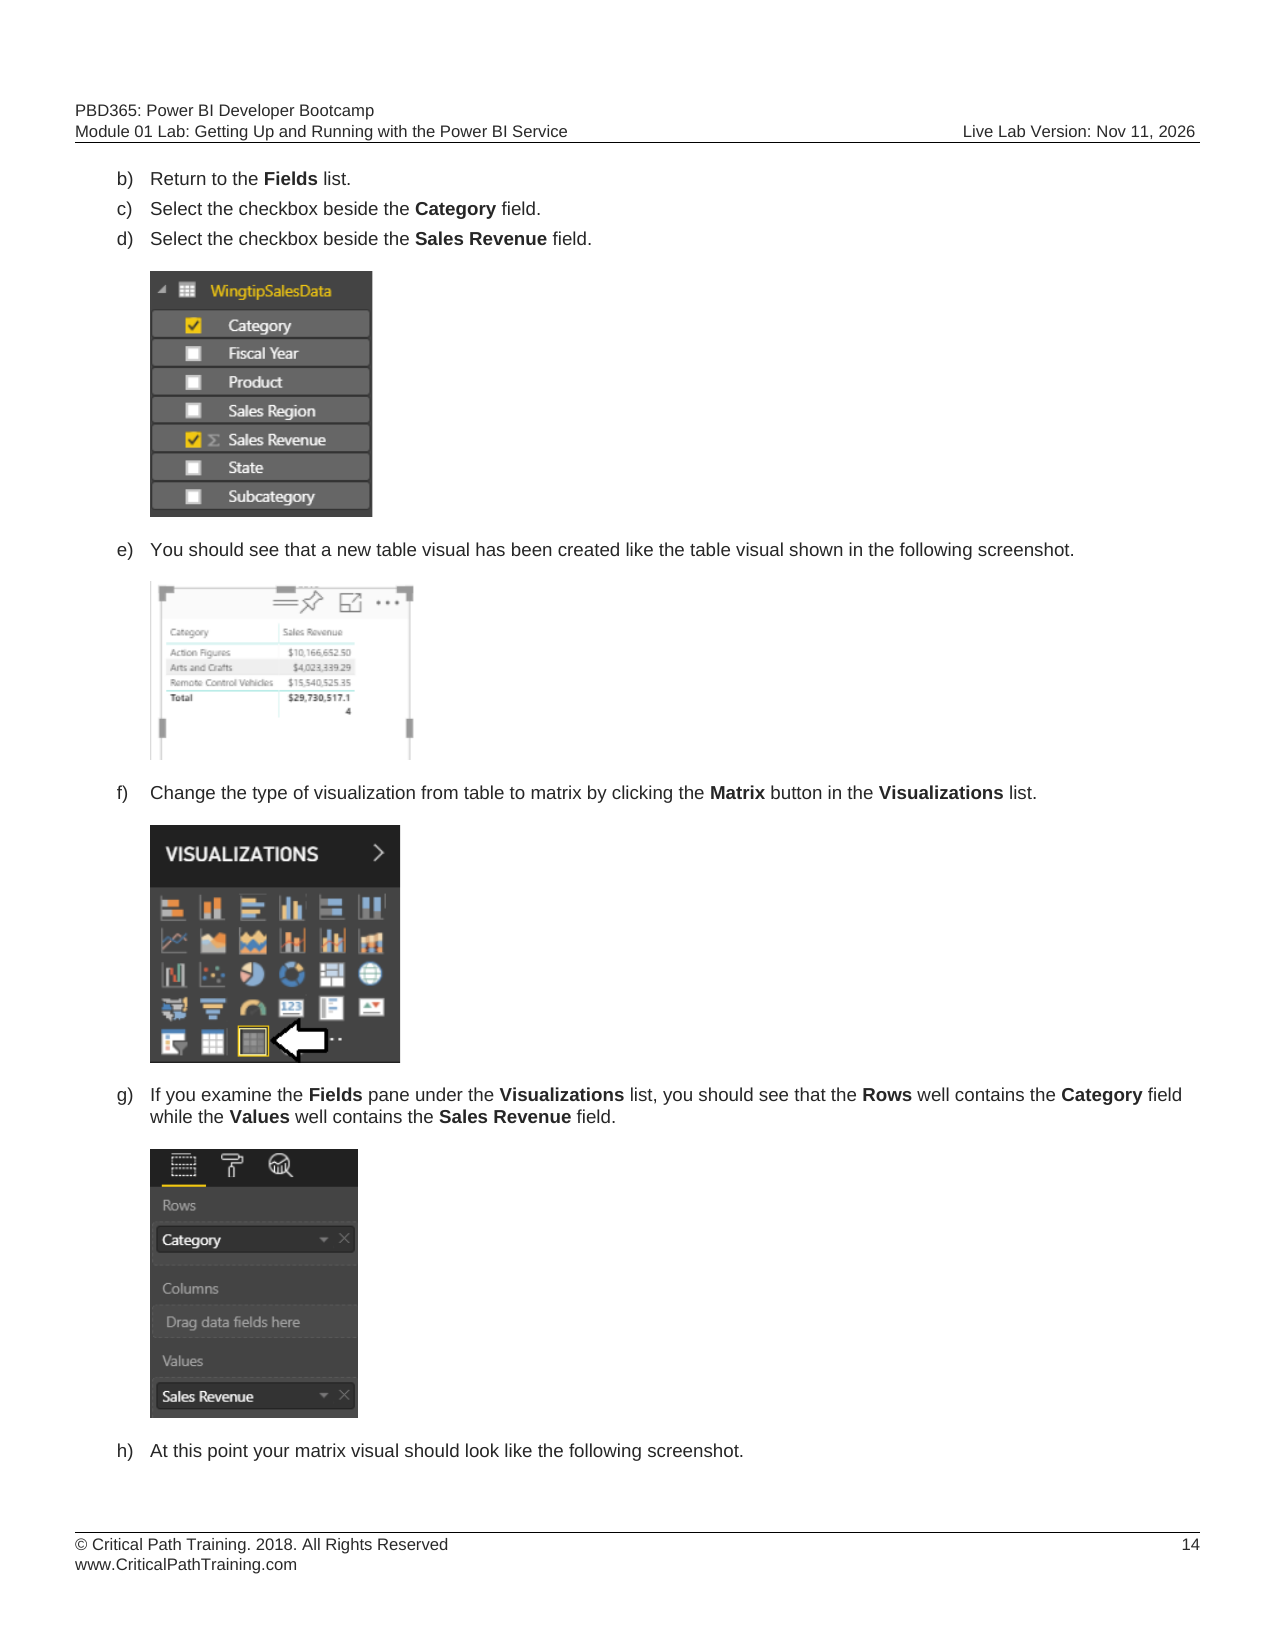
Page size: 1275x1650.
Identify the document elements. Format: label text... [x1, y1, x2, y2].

picture [150, 271, 373, 517]
text At this point your matrix visual should look like the following screenshot. [117, 1440, 1200, 1461]
text Change the type of visualization from table to matrix by clicking the Matrix button in the Visualizations list. [117, 781, 1200, 803]
text Select the checkbox beside the Sales Revenue field. [117, 227, 1200, 249]
text Return to the Fields list. [117, 168, 1200, 189]
picture [150, 581, 434, 760]
text If you examine the Fields pane under the Visualizations list, you should see that the Rows well contains the Category field while the Values well contains the Sales Revenue field. [117, 1084, 1200, 1127]
picture [150, 825, 400, 1063]
text You should see that a new table visual has been created like the table visual shown in the following screenshot. [117, 538, 1200, 560]
text Select the checkbox beside the Category field. [117, 198, 1200, 219]
picture [150, 1149, 358, 1418]
